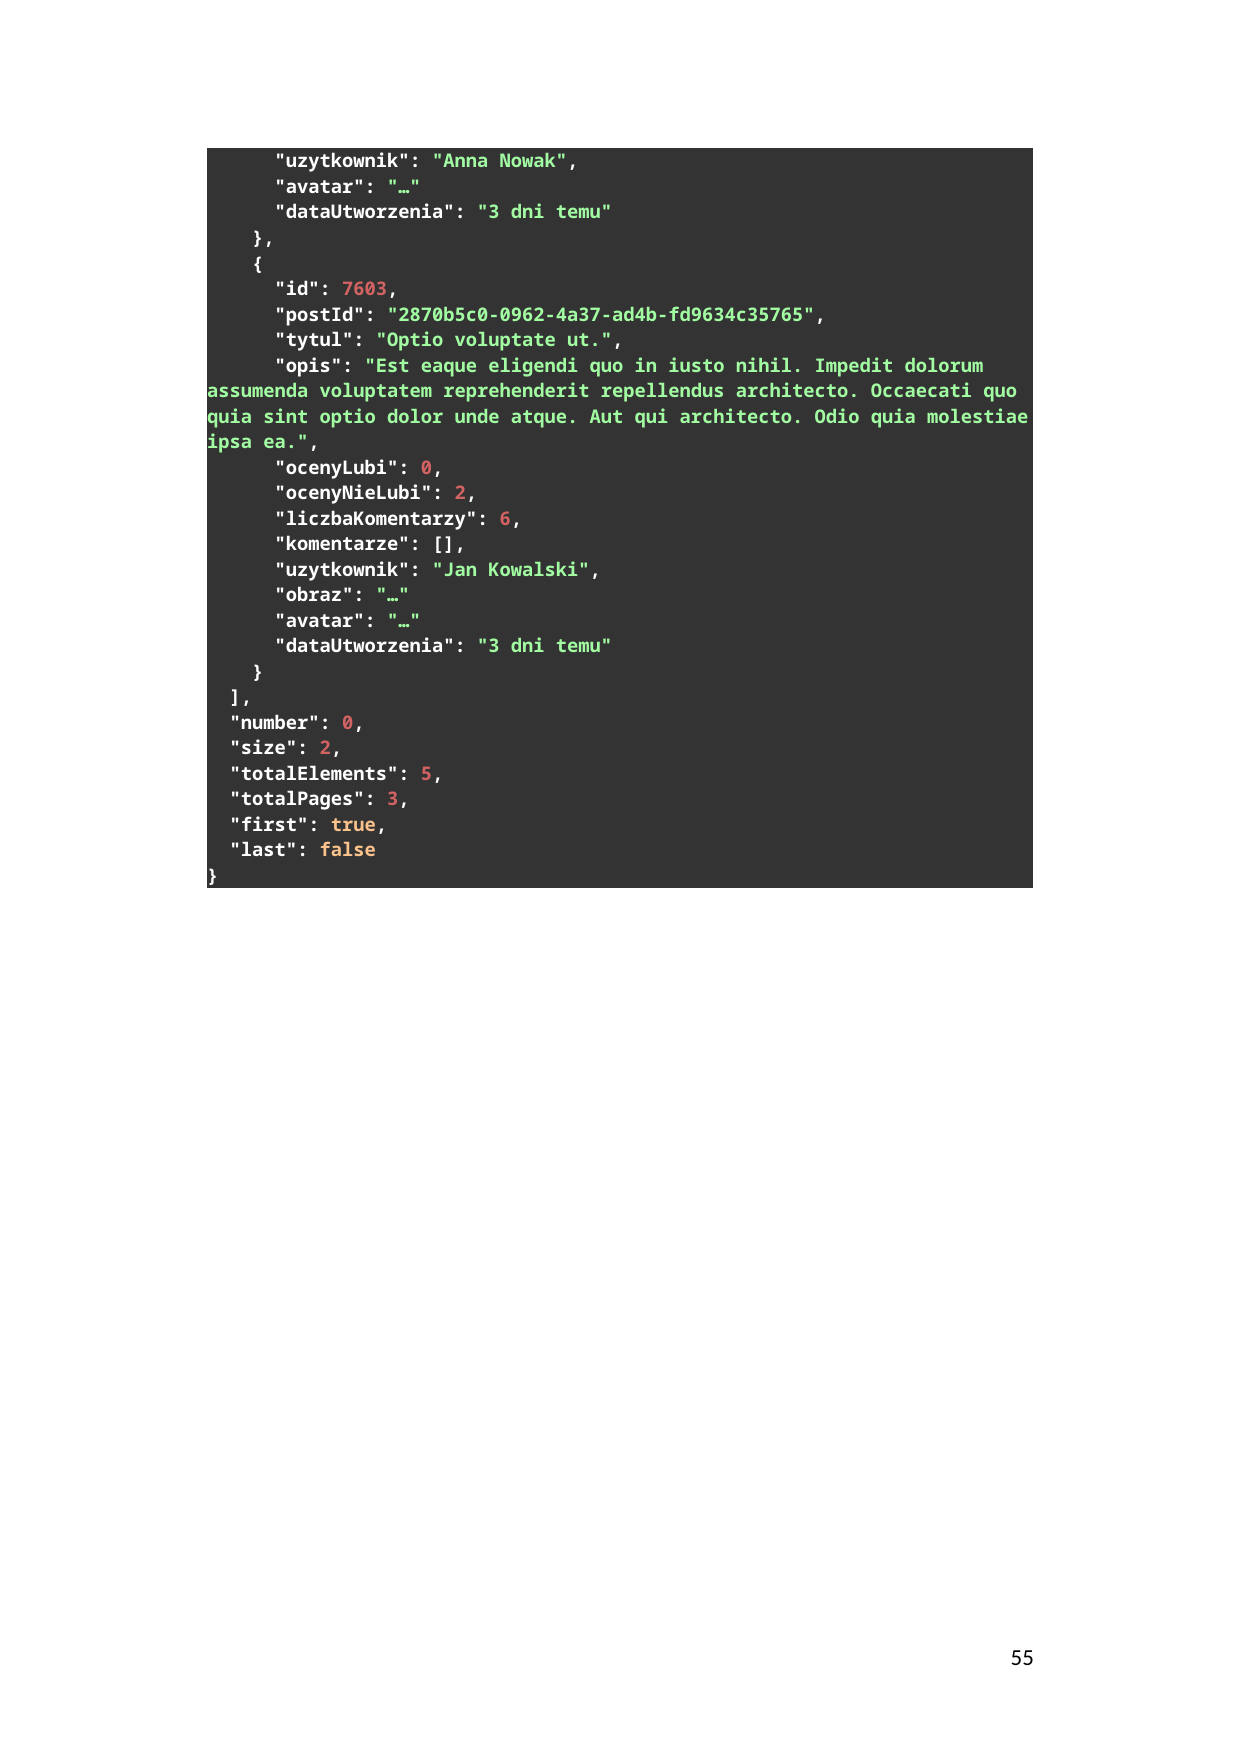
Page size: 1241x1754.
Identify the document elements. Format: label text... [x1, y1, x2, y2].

text "number": 0, [207, 709, 1033, 735]
text "avatar": "…" [207, 607, 1033, 633]
text "id": 7603, [207, 275, 1033, 301]
text "last": false [207, 837, 1033, 862]
text "ocenyLubi": 0, [207, 454, 1033, 479]
text } [207, 862, 1033, 888]
text "avatar": "…" [207, 173, 1033, 199]
text "komentarze": [], [207, 531, 1033, 556]
text "obraz": "…" [207, 582, 1033, 607]
text } [207, 658, 1033, 684]
text { [207, 250, 1033, 275]
text "uzytkownik": "Anna Nowak", [207, 148, 1033, 173]
text "tytul": "Optio voluptate ut.", [207, 326, 1033, 352]
text "liczbaKomentarzy": 6, [207, 505, 1033, 531]
text "dataUtworzenia": "3 dni temu" [207, 199, 1033, 224]
text "size": 2, [207, 735, 1033, 760]
text "totalElements": 5, [207, 760, 1033, 786]
text "opis": "Est eaque eligendi quo in iusto nihil. Impedit dolorum assumenda voluptatem reprehenderit repellendus architecto. Occaecati quo quia sint optio dolor unde atque. Aut qui architecto. Odio quia molestiae ipsa ea.", [207, 352, 1033, 454]
text "dataUtworzenia": "3 dni temu" [207, 633, 1033, 658]
text "totalPages": 3, [207, 786, 1033, 811]
text }, [207, 224, 1033, 250]
text ], [207, 684, 1033, 709]
text "uzytkownik": "Jan Kowalski", [207, 556, 1033, 582]
text "postId": "2870b5c0-0962-4a37-ad4b-fd9634c35765", [207, 301, 1033, 326]
text "ocenyNieLubi": 2, [207, 479, 1033, 505]
text "first": true, [207, 811, 1033, 837]
